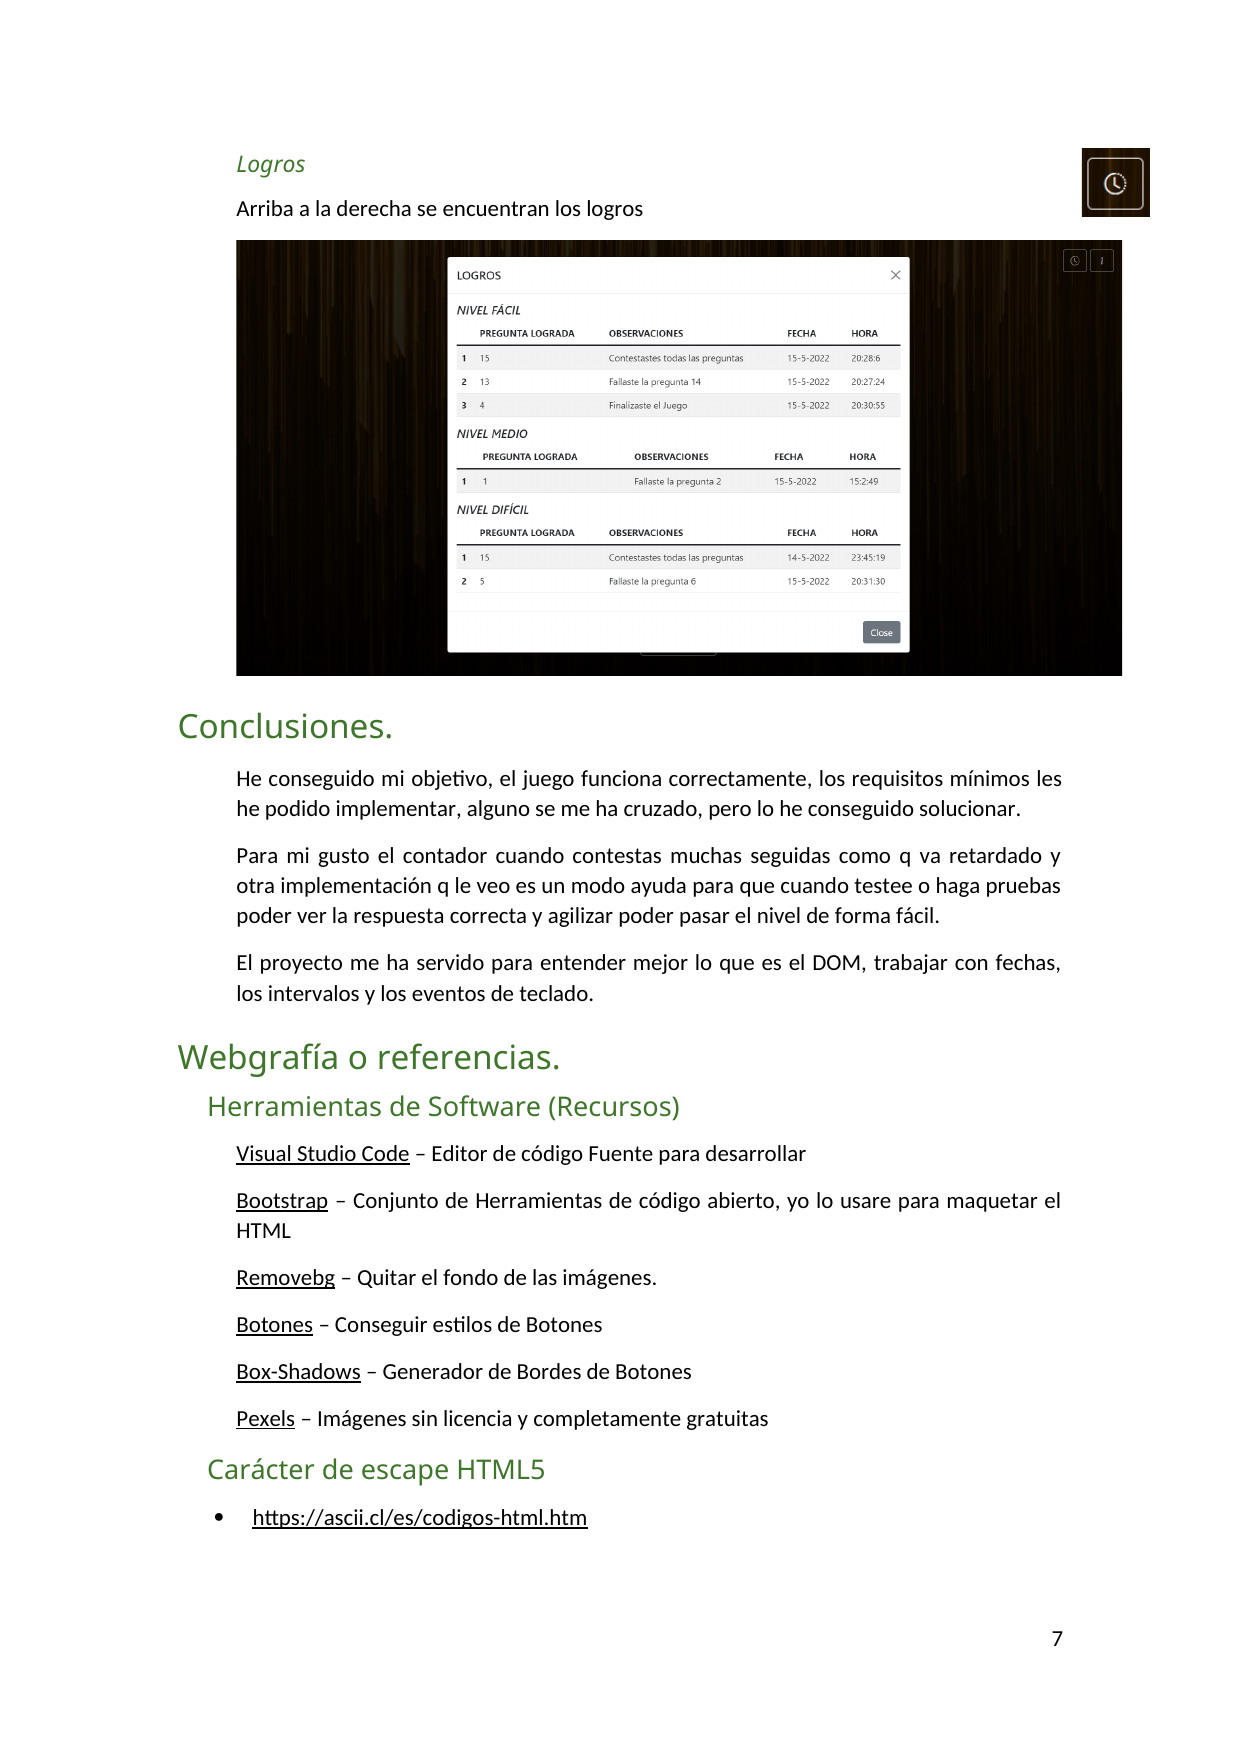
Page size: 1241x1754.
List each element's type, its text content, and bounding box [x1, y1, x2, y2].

text Visual Studio Code – Editor de código Fuente para desarrollar [236, 1139, 1063, 1167]
picture [236, 240, 1123, 676]
text Botones – Conseguir estilos de Botones [236, 1310, 1063, 1338]
text El proyecto me ha servido para entender mejor lo que es el DOM, trabajar con fechas, los intervalos y los eventos de teclado. [236, 948, 1063, 1007]
list https://ascii.cl/es/codigos-html.htm [215, 1503, 1063, 1531]
text Removebg – Quitar el fondo de las imágenes. [236, 1263, 1063, 1291]
subtitle Herramientas de Software (Recursos) [207, 1087, 1063, 1124]
subtitle Carácter de escape HTML5 [207, 1451, 1063, 1488]
subtitle Conclusiones. [177, 703, 1063, 748]
text Pexels – Imágenes sin licencia y completamente gratuitas [236, 1404, 1063, 1432]
text He conseguido mi objetivo, el juego funciona correctamente, los requisitos mínimos les he podido implementar, alguno se me ha cruzado, pero lo he conseguido solucionar. [236, 764, 1063, 822]
subtitle Logros [236, 148, 1063, 179]
picture [1081, 148, 1150, 217]
subtitle Webgrafía o referencias. [177, 1034, 1063, 1079]
text Bootstrap – Conjunto de Herramientas de código abierto, yo lo usare para maquetar el HTML [236, 1186, 1063, 1244]
text Arriba a la derecha se encuentran los logros [236, 194, 1063, 222]
text Box-Shadows – Generador de Bordes de Botones [236, 1357, 1063, 1385]
text Para mi gusto el contador cuando contestas muchas seguidas como q va retardado y otra implementación q le veo es un modo ayuda para que cuando testee o haga pruebas poder ver la respuesta correcta y agilizar poder pasar el nivel de forma fácil. [236, 841, 1063, 930]
